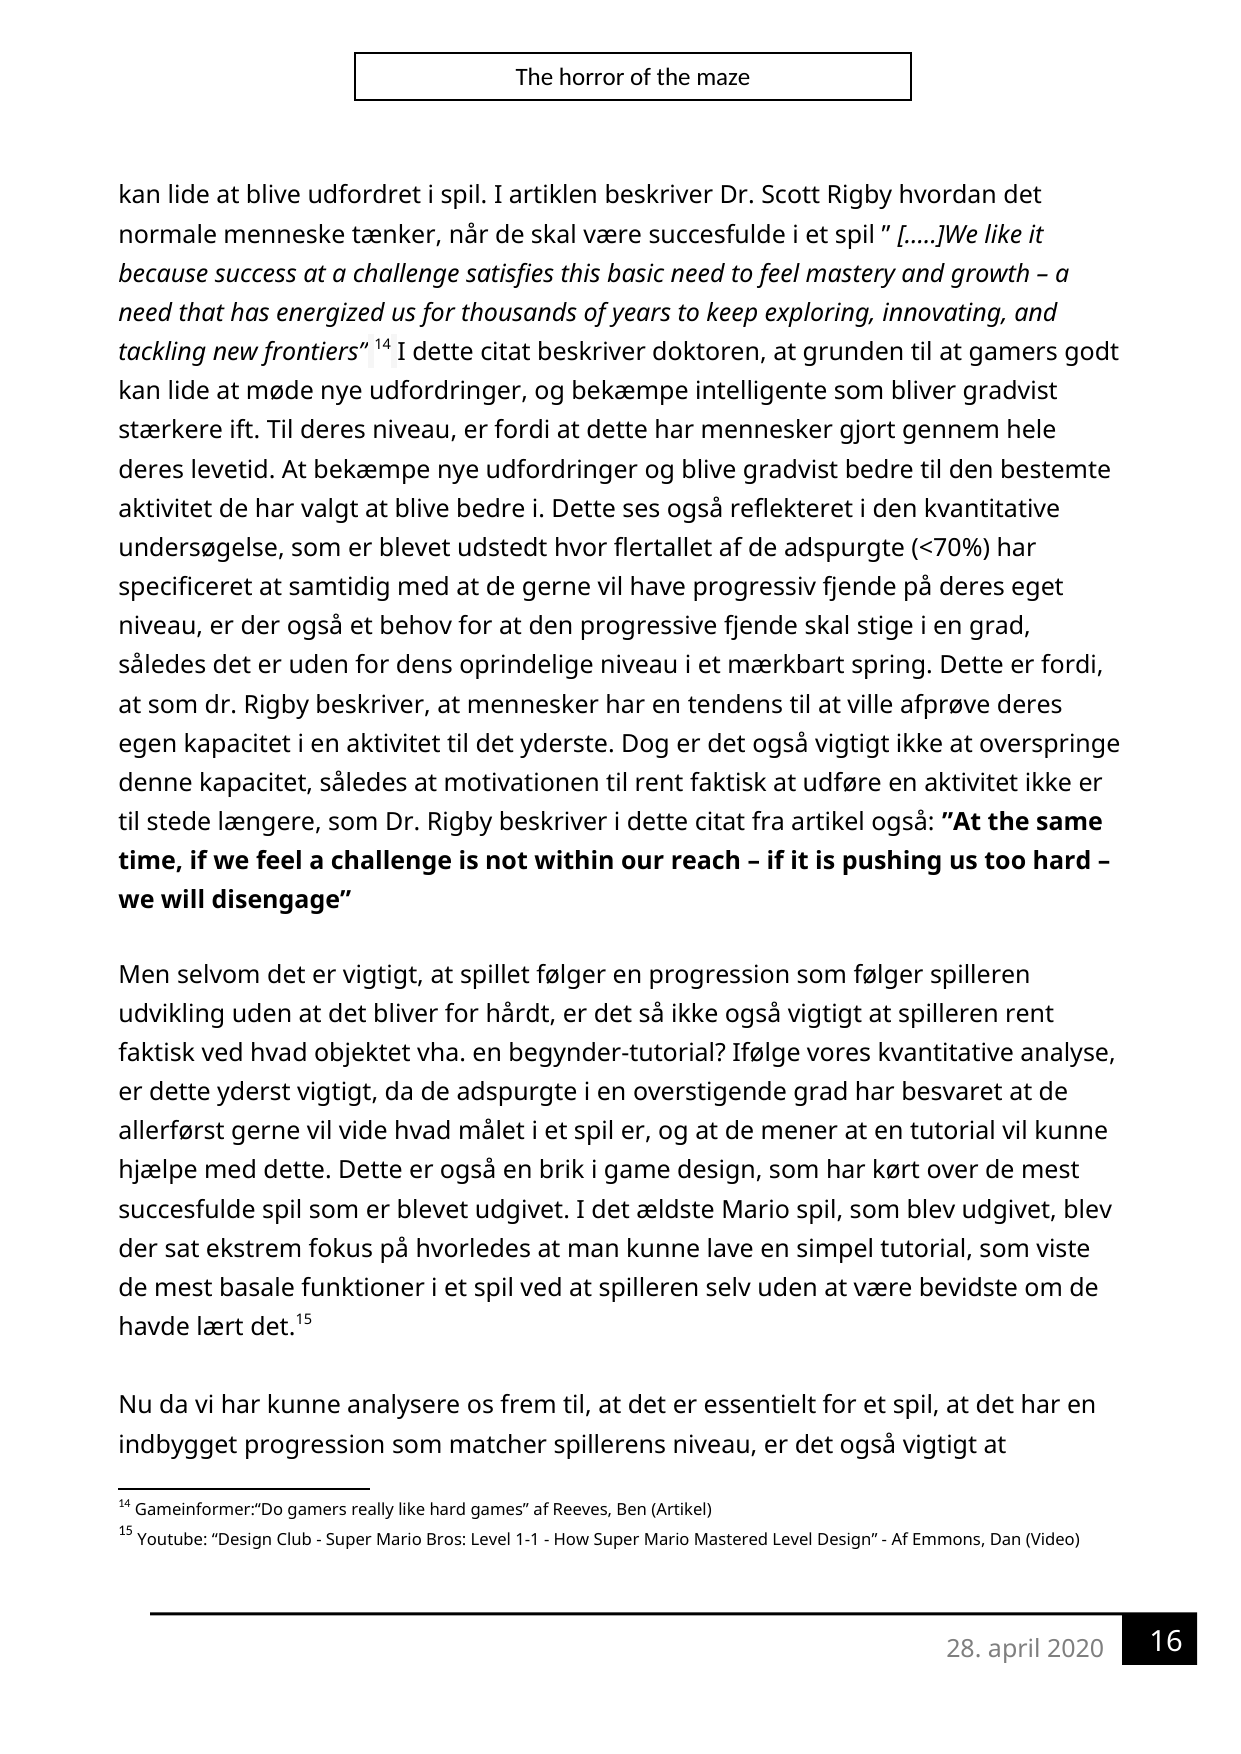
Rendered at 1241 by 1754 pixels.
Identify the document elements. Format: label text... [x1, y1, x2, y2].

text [118, 1387, 1122, 1460]
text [118, 177, 1122, 916]
text Men selvom det er vigtigt, at spillet følger en progression som følger spilleren udvikling uden at det bliver for hårdt, er det så ikke også vigtigt at spilleren rent faktisk ved hvad objektet vha. en begynder-tutorial? Ifølge vores kvantitative analyse, er dette yderst vigtigt, da de adspurgte i en overstigende grad har besvaret at de allerførst gerne vil vide hvad målet i et spil er, og at de mener at en tutorial vil kunne hjælpe med dette. Dette er også en brik i game design, som har kørt over de mest succesfulde spil som er blevet udgivet. I det ældste Mario spil, som blev udgivet, blev der sat ekstrem fokus på hvorledes at man kunne lave en simpel tutorial, som viste de mest basale funktioner i et spil ved at spilleren selv uden at være bevidste om de havde lært det. [118, 956, 1122, 1343]
